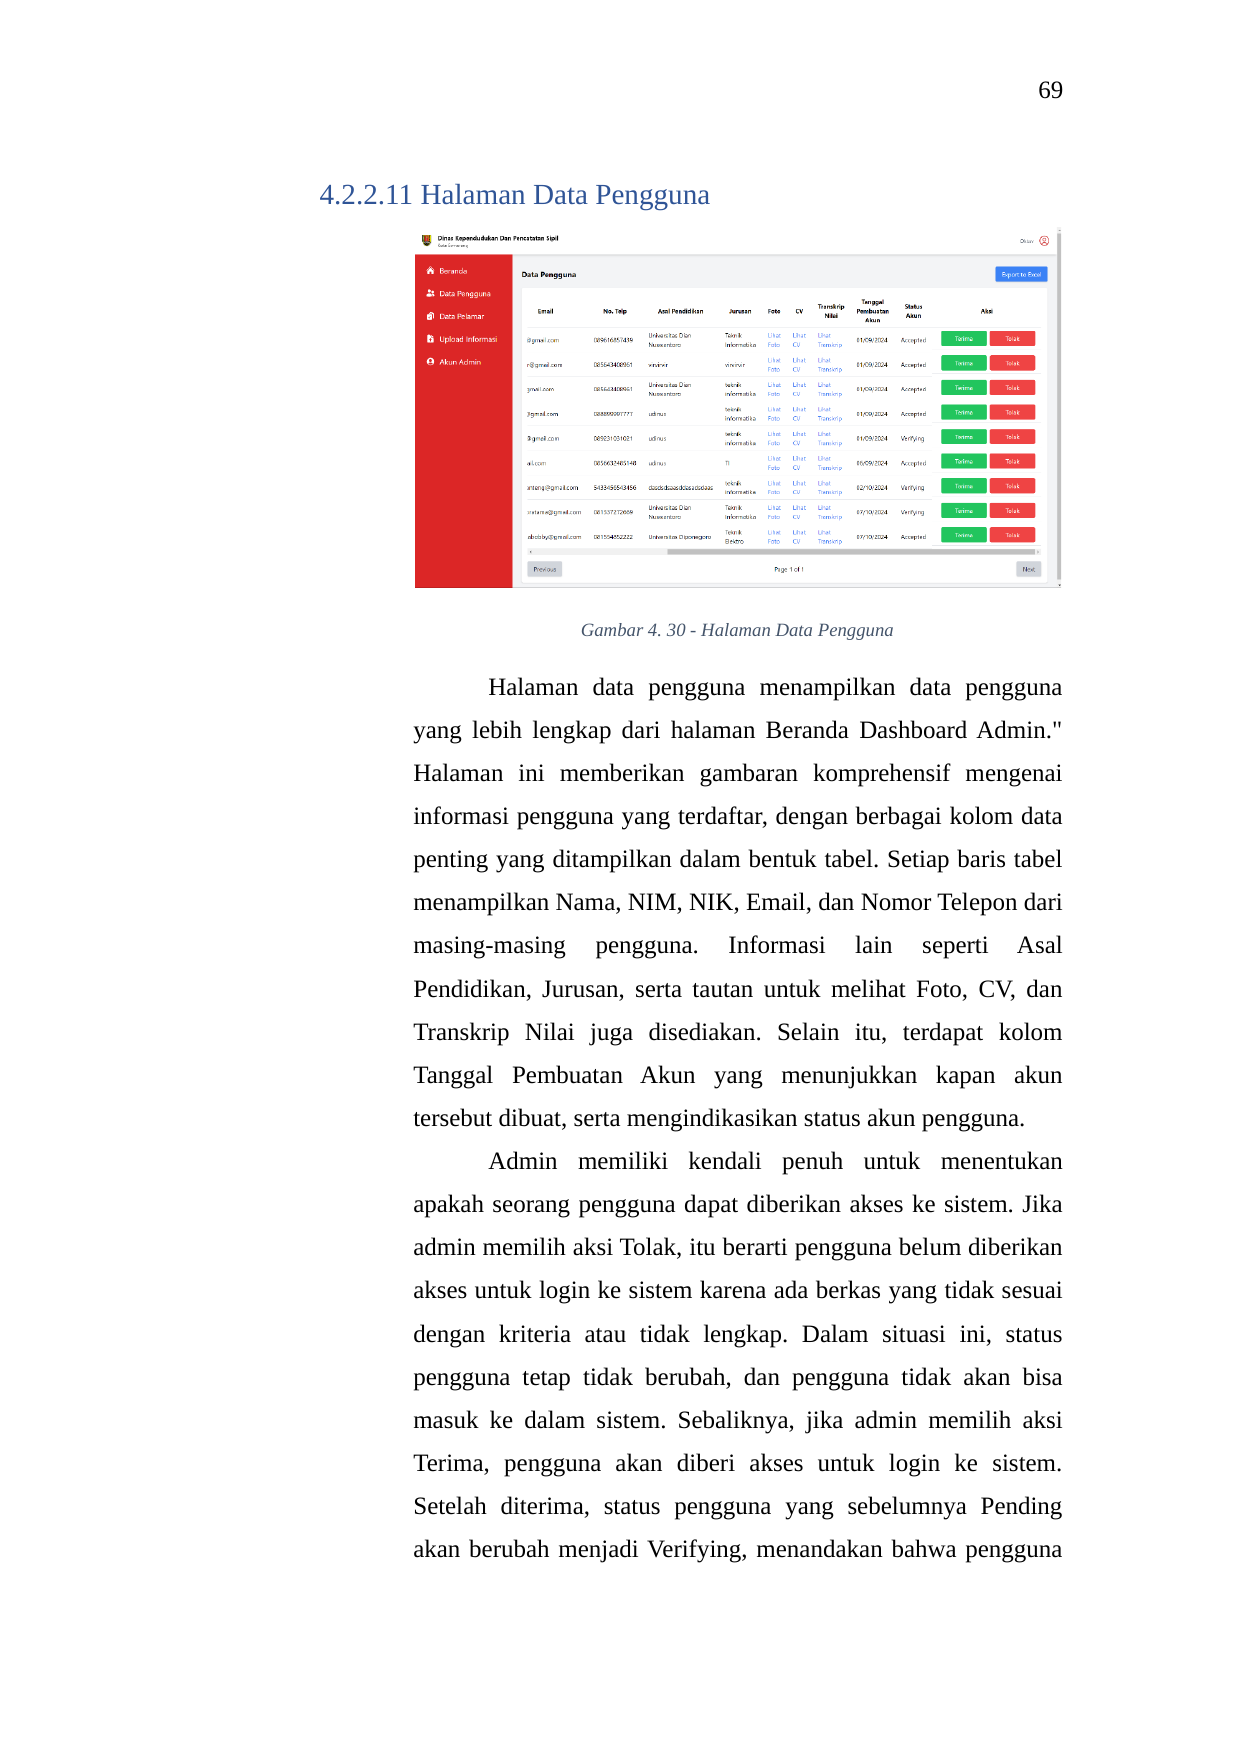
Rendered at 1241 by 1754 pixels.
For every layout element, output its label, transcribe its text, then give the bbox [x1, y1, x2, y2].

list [413, 1146, 1063, 1563]
picture [415, 227, 1062, 588]
list Halaman data pengguna menampilkan data pengguna yang lebih lengkap dari halaman Beranda Dashboard Admin." Halaman ini memberikan gambaran komprehensif mengenai informasi pengguna yang terdaftar, dengan berbagai kolom data penting yang ditampilkan dalam bentuk tabel. Setiap baris tabel menampilkan Nama, NIM, NIK, Email, dan Nomor Telepon dari masing-masing pengguna. Informasi lain seperti Asal Pendidikan, Jurusan, serta tautan untuk melihat Foto, CV, dan Transkrip Nilai juga disediakan. Selain itu, terdapat kolom Tanggal Pembuatan Akun yang menunjukkan kapan akun tersebut dibuat, serta mengindikasikan status akun pengguna. [413, 672, 1063, 1132]
text Gambar 4. 30 - Halaman Data Pengguna [413, 619, 1063, 640]
subtitle 4.2.2.11 Halaman Data Pengguna [319, 177, 1063, 211]
